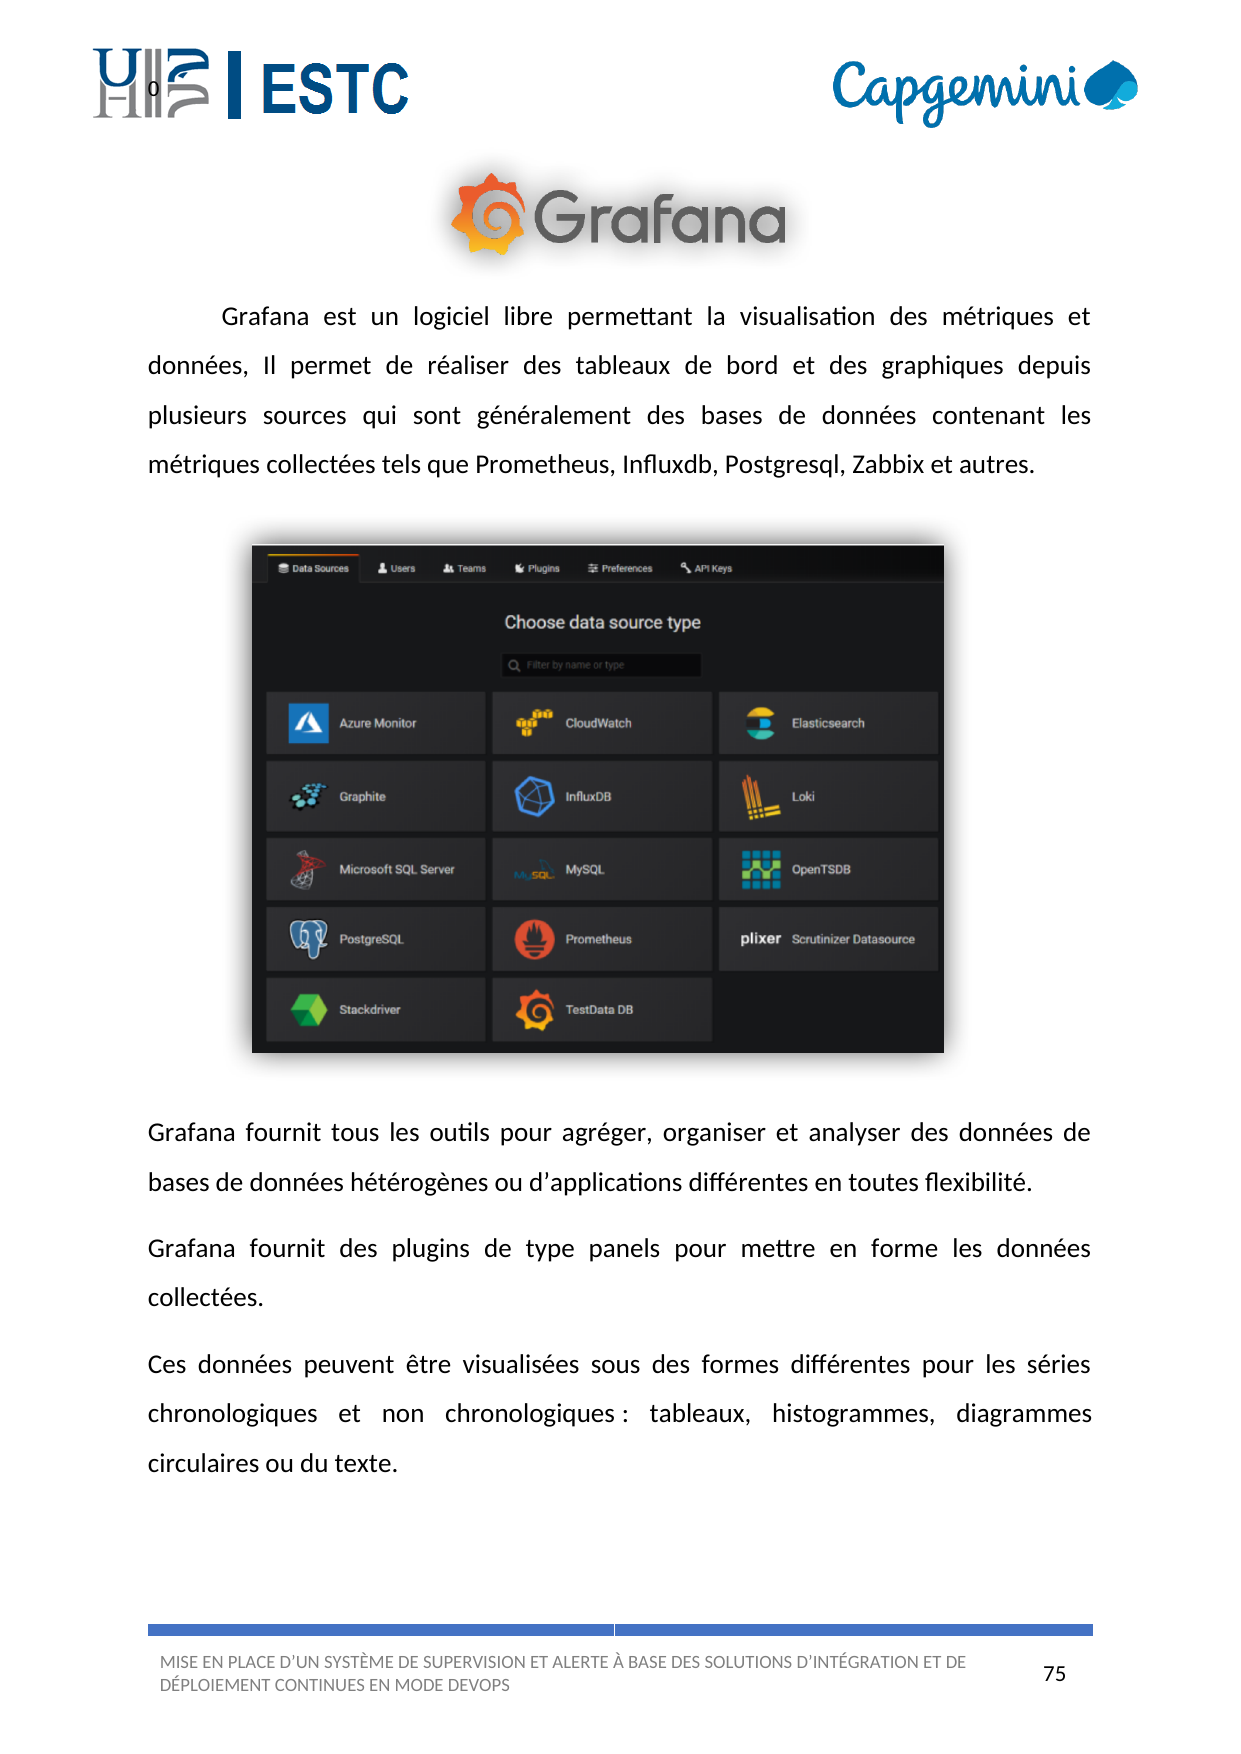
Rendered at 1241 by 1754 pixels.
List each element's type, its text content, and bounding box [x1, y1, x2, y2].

picture [87, 40, 418, 136]
text Grafana fournit des plugins de type panels pour mettre en forme les données collectées. [148, 1231, 1093, 1314]
picture [451, 173, 785, 255]
text Grafana fournit tous les outils pour agréger, organiser et analyser des données de bases de données hétérogènes ou d’applications différentes en toutes flexibilité. [148, 1116, 1093, 1198]
picture [833, 60, 1139, 128]
text Ces données peuvent être visualisées sous des formes différentes pour les séries chronologiques et non chronologiques : tableaux, histogrammes, diagrammes circulaires ou du texte. [148, 1347, 1093, 1479]
picture [252, 544, 944, 1053]
text Grafana est un logiciel libre permettant la visualisation des métriques et données, Il permet de réaliser des tableaux de bord et des graphiques depuis plusieurs sources qui sont généralement des bases de données contenant les métriques collectées tels que Prometheus, Influxdb, Postgresql, Zabbix et autres. [148, 299, 1093, 480]
